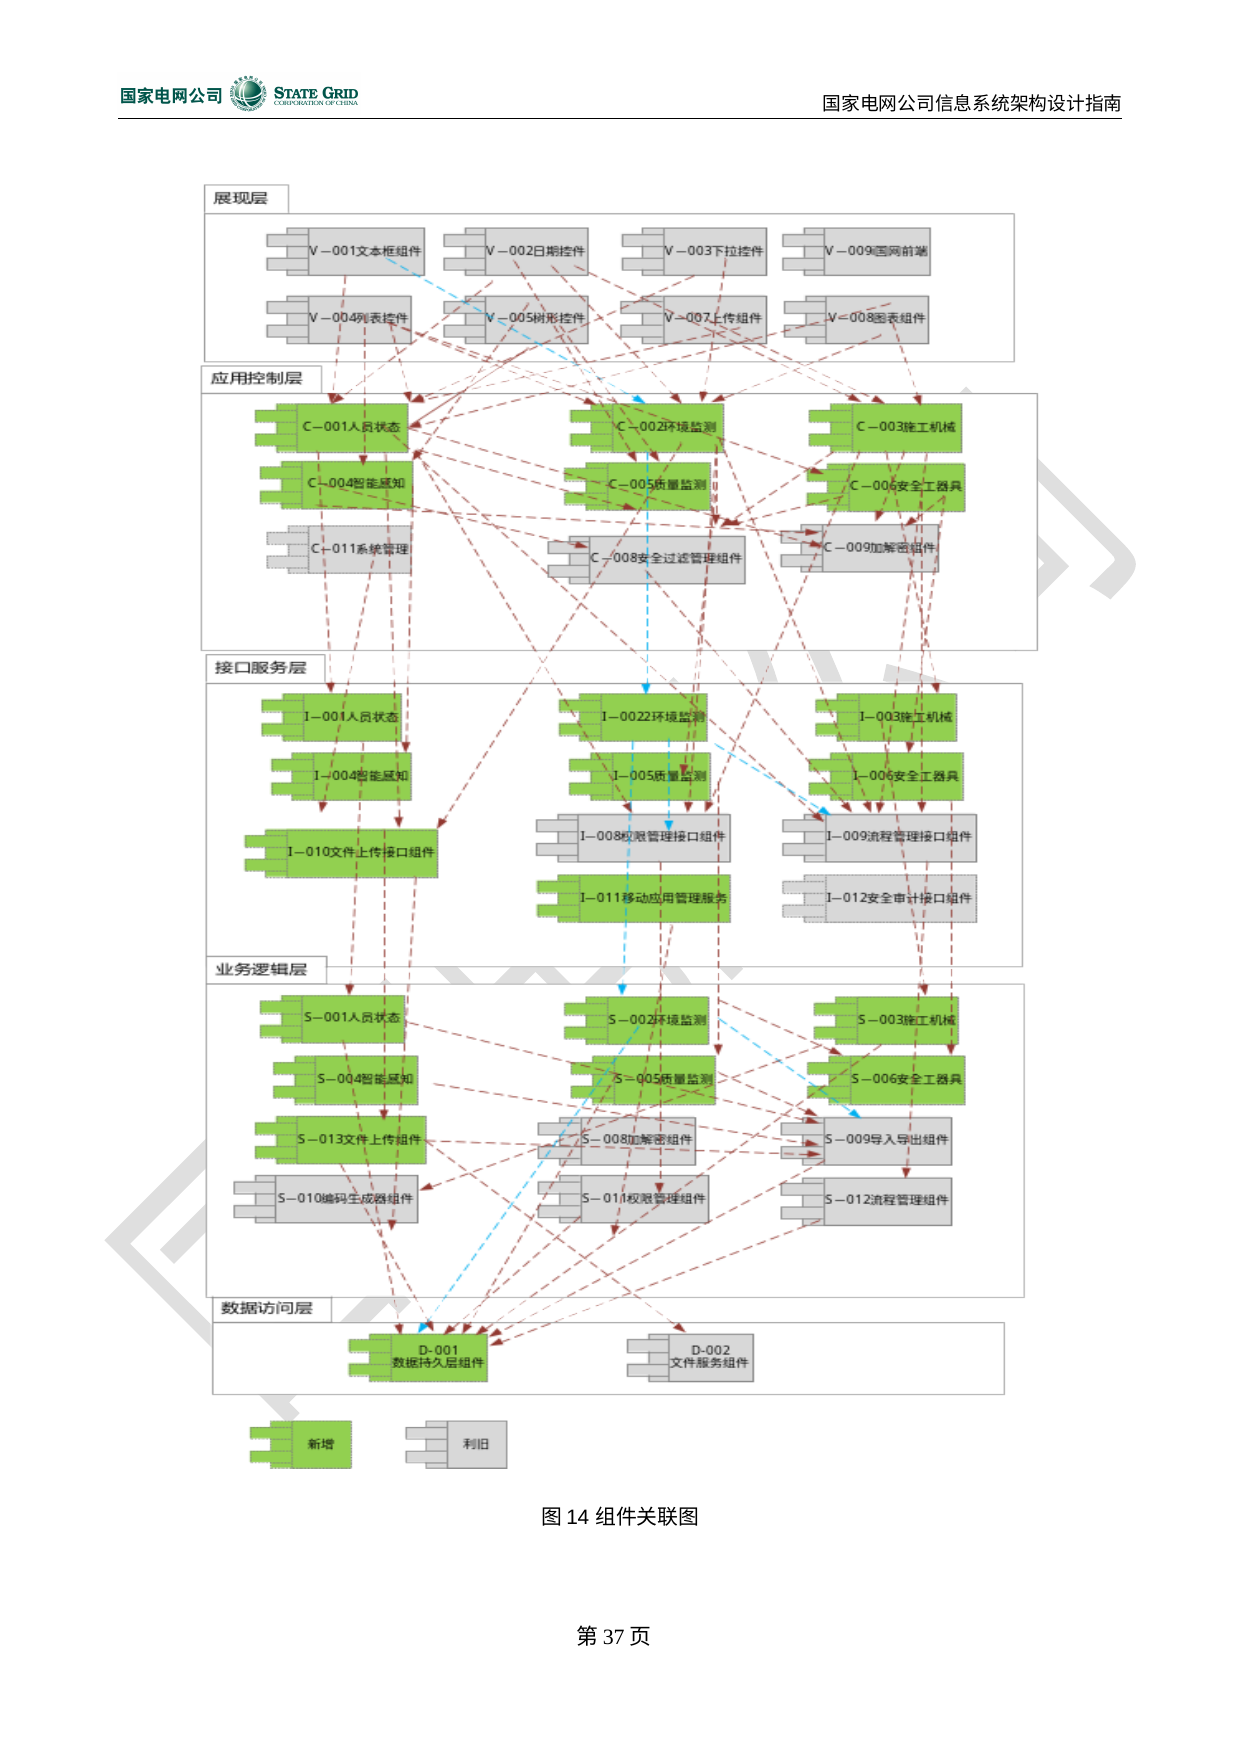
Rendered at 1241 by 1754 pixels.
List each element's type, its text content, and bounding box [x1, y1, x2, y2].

picture [116, 72, 362, 115]
